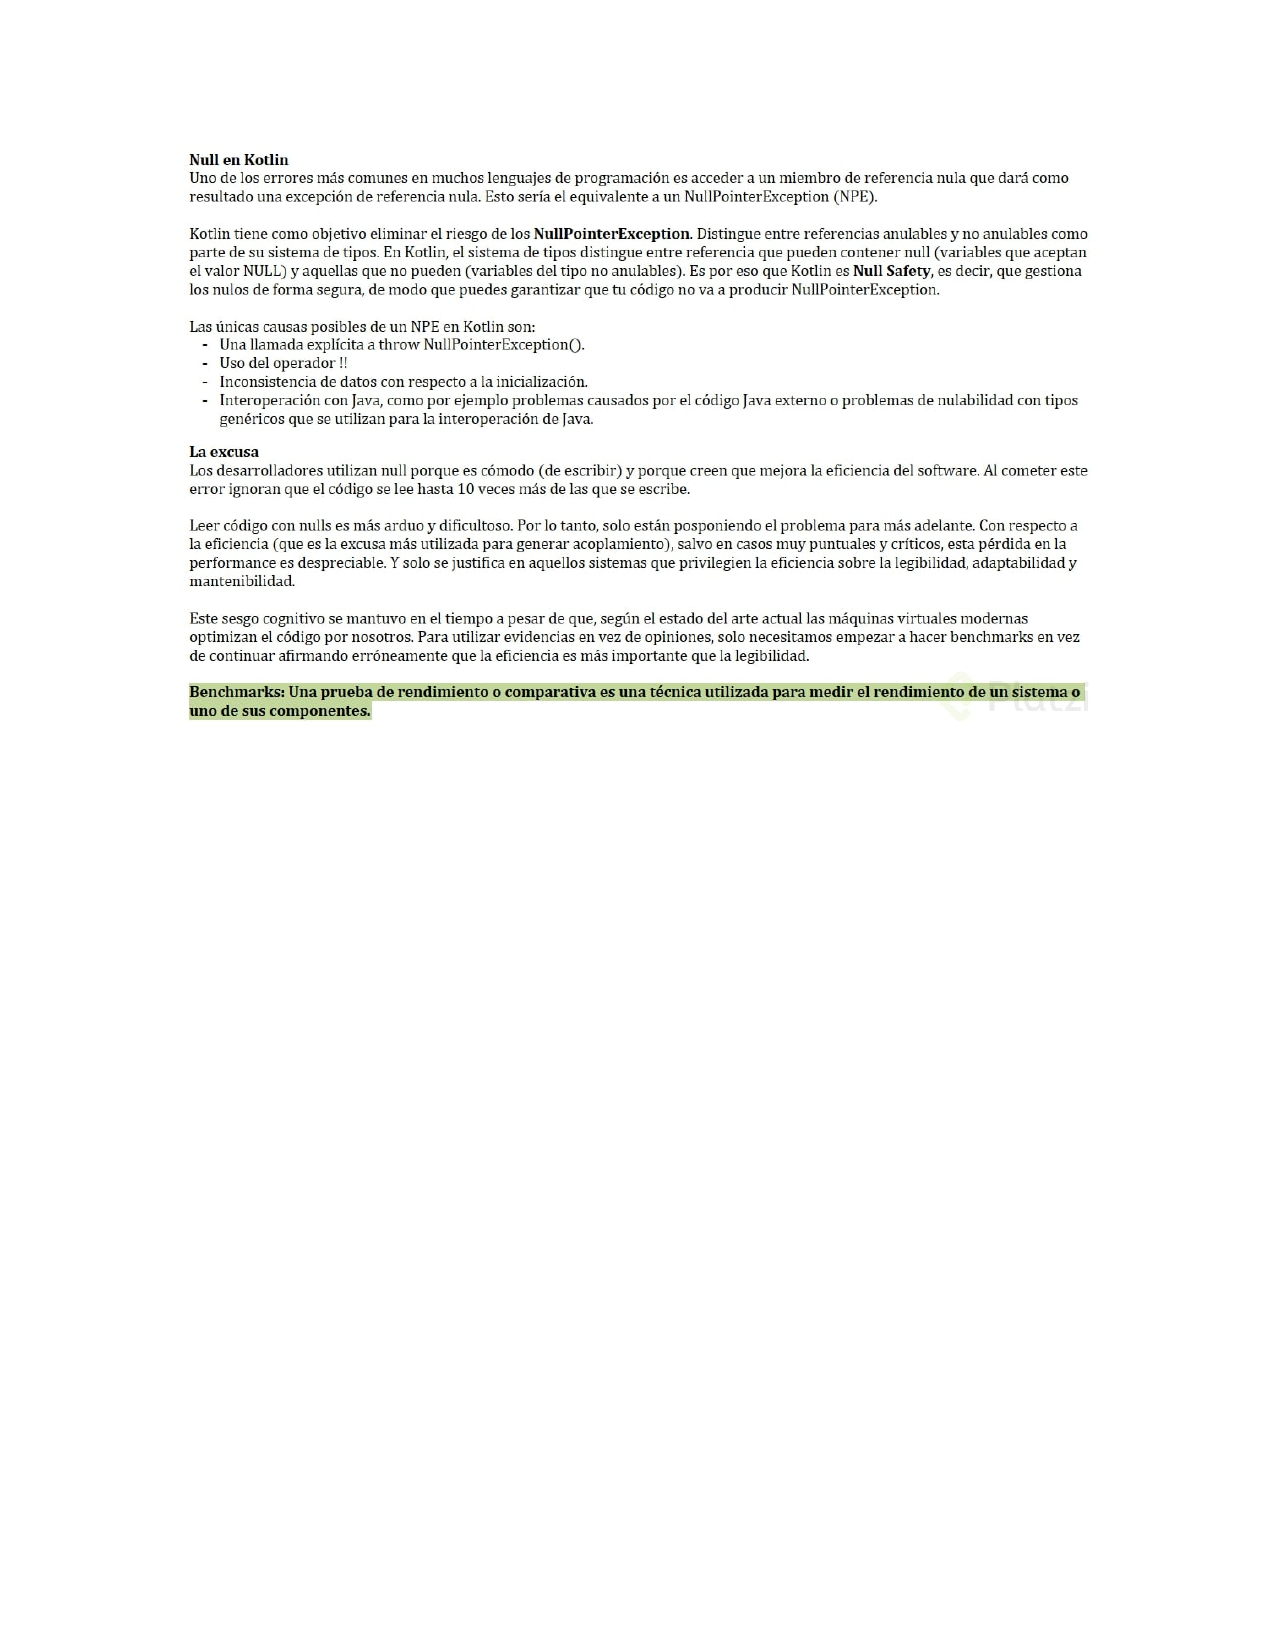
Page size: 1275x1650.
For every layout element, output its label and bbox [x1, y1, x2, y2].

picture [177, 147, 1098, 727]
